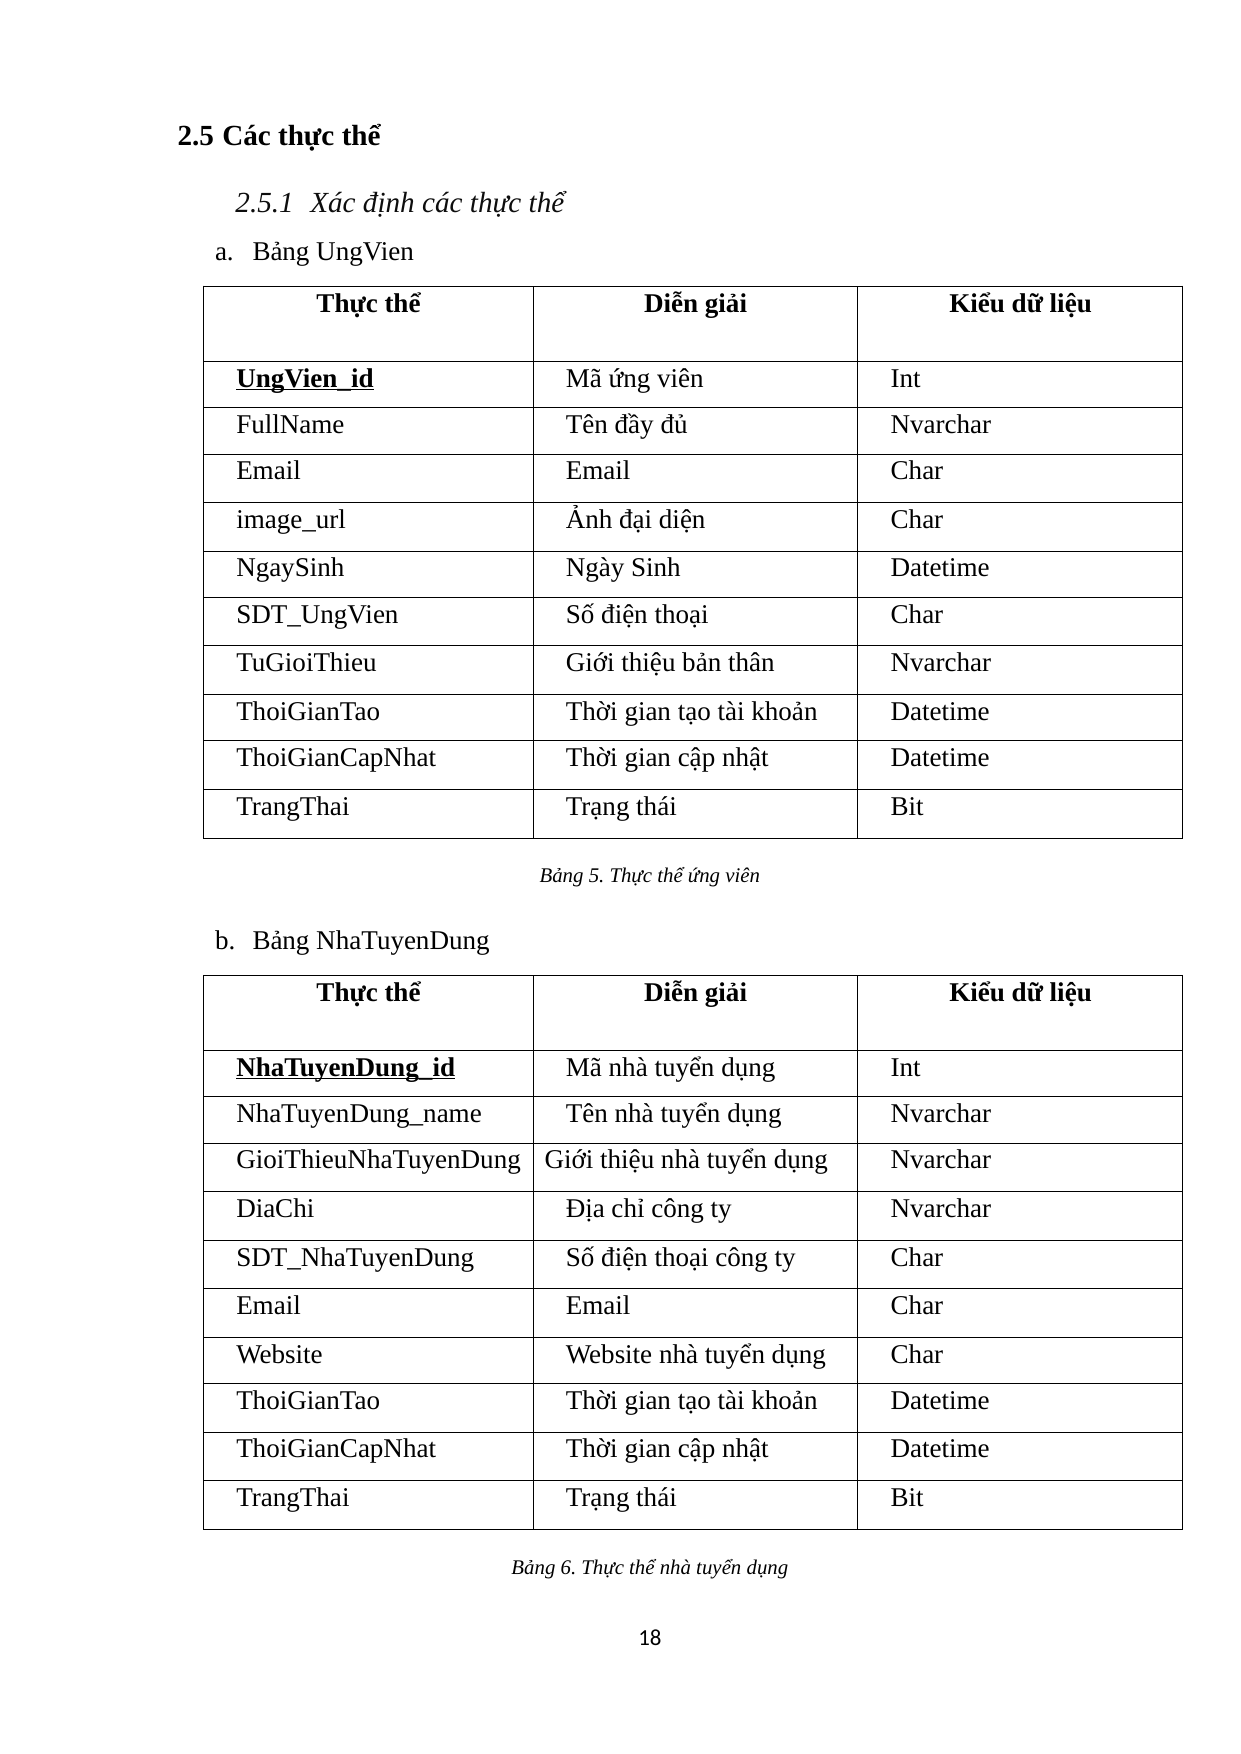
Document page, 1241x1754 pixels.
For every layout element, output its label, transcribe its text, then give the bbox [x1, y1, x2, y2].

table_cell Mã ứng viên [534, 362, 857, 407]
subtitle Các thực thể [177, 118, 1122, 152]
table_cell Bit [858, 1481, 1182, 1529]
table_cell Nvarchar [858, 1144, 1182, 1191]
table_cell ThoiGianCapNhat [204, 741, 533, 789]
table_header Diễn giải [534, 976, 857, 1050]
table_cell Trạng thái [534, 790, 857, 837]
table_cell ThoiGianCapNhat [204, 1433, 533, 1480]
table_cell Char [858, 503, 1182, 551]
table_header Diễn giải [534, 287, 857, 361]
table_cell SDT_UngVien [204, 598, 533, 645]
table_header Kiểu dữ liệu [858, 976, 1182, 1050]
table_cell Datetime [858, 1384, 1182, 1432]
text Bảng 6. Thực thể nhà tuyển dụng [177, 1555, 1122, 1579]
table_cell Char [858, 1338, 1182, 1383]
table_cell Char [858, 1241, 1182, 1288]
table_cell Số điện thoại [534, 598, 857, 645]
table_cell Trạng thái [534, 1481, 857, 1529]
list Bảng UngVien [215, 235, 1122, 267]
table_cell Số điện thoại công ty [534, 1241, 857, 1288]
table_cell Địa chỉ công ty [534, 1192, 857, 1239]
table_cell DiaChi [204, 1192, 533, 1239]
table_cell GioiThieuNhaTuyenDung [204, 1144, 533, 1191]
table_cell Nvarchar [858, 646, 1182, 694]
table_cell Website nhà tuyển dụng [534, 1338, 857, 1383]
table_header Kiểu dữ liệu [858, 287, 1182, 361]
list Bảng NhaTuyenDung [215, 924, 1122, 956]
table_cell Datetime [858, 741, 1182, 789]
table_cell Tên nhà tuyển dụng [534, 1097, 857, 1142]
table_cell NgaySinh [204, 552, 533, 597]
table_cell Nvarchar [858, 408, 1182, 453]
table_cell NhaTuyenDung_id [204, 1051, 533, 1096]
table_cell ThoiGianTao [204, 695, 533, 740]
table_cell Email [204, 1289, 533, 1337]
table_cell NhaTuyenDung_name [204, 1097, 533, 1142]
table_cell Int [858, 362, 1182, 407]
text Bảng 5. Thực thể ứng viên [177, 863, 1122, 887]
table_header Thực thể [204, 976, 533, 1050]
table_cell Giới thiệu bản thân [534, 646, 857, 694]
table_cell Giới thiệu nhà tuyển dụng [534, 1144, 857, 1191]
table_cell Email [204, 455, 533, 502]
table_cell Nvarchar [858, 1097, 1182, 1142]
table_cell Mã nhà tuyển dụng [534, 1051, 857, 1096]
table_cell UngVien_id [204, 362, 533, 407]
table_cell Website [204, 1338, 533, 1383]
table_cell image_url [204, 503, 533, 551]
table_cell TuGioiThieu [204, 646, 533, 694]
table_cell Thời gian cập nhật [534, 1433, 857, 1480]
table_cell FullName [204, 408, 533, 453]
table_cell Bit [858, 790, 1182, 837]
table_cell Thời gian tạo tài khoản [534, 1384, 857, 1432]
table_cell Char [858, 455, 1182, 502]
table_cell Char [858, 1289, 1182, 1337]
table_cell Tên đầy đủ [534, 408, 857, 453]
table_cell Email [534, 455, 857, 502]
table_cell Datetime [858, 695, 1182, 740]
table_cell TrangThai [204, 1481, 533, 1529]
subtitle Xác định các thực thể [235, 185, 1122, 219]
table_cell Int [858, 1051, 1182, 1096]
table_cell Datetime [858, 1433, 1182, 1480]
table_cell SDT_NhaTuyenDung [204, 1241, 533, 1288]
table_cell ThoiGianTao [204, 1384, 533, 1432]
table_cell Thời gian cập nhật [534, 741, 857, 789]
table_cell Ảnh đại diện [534, 503, 857, 551]
table_cell Thời gian tạo tài khoản [534, 695, 857, 740]
table_cell Email [534, 1289, 857, 1337]
table_cell Datetime [858, 552, 1182, 597]
table_header Thực thể [204, 287, 533, 361]
table_cell Nvarchar [858, 1192, 1182, 1239]
table_cell Char [858, 598, 1182, 645]
table_cell TrangThai [204, 790, 533, 837]
table_cell Ngày Sinh [534, 552, 857, 597]
